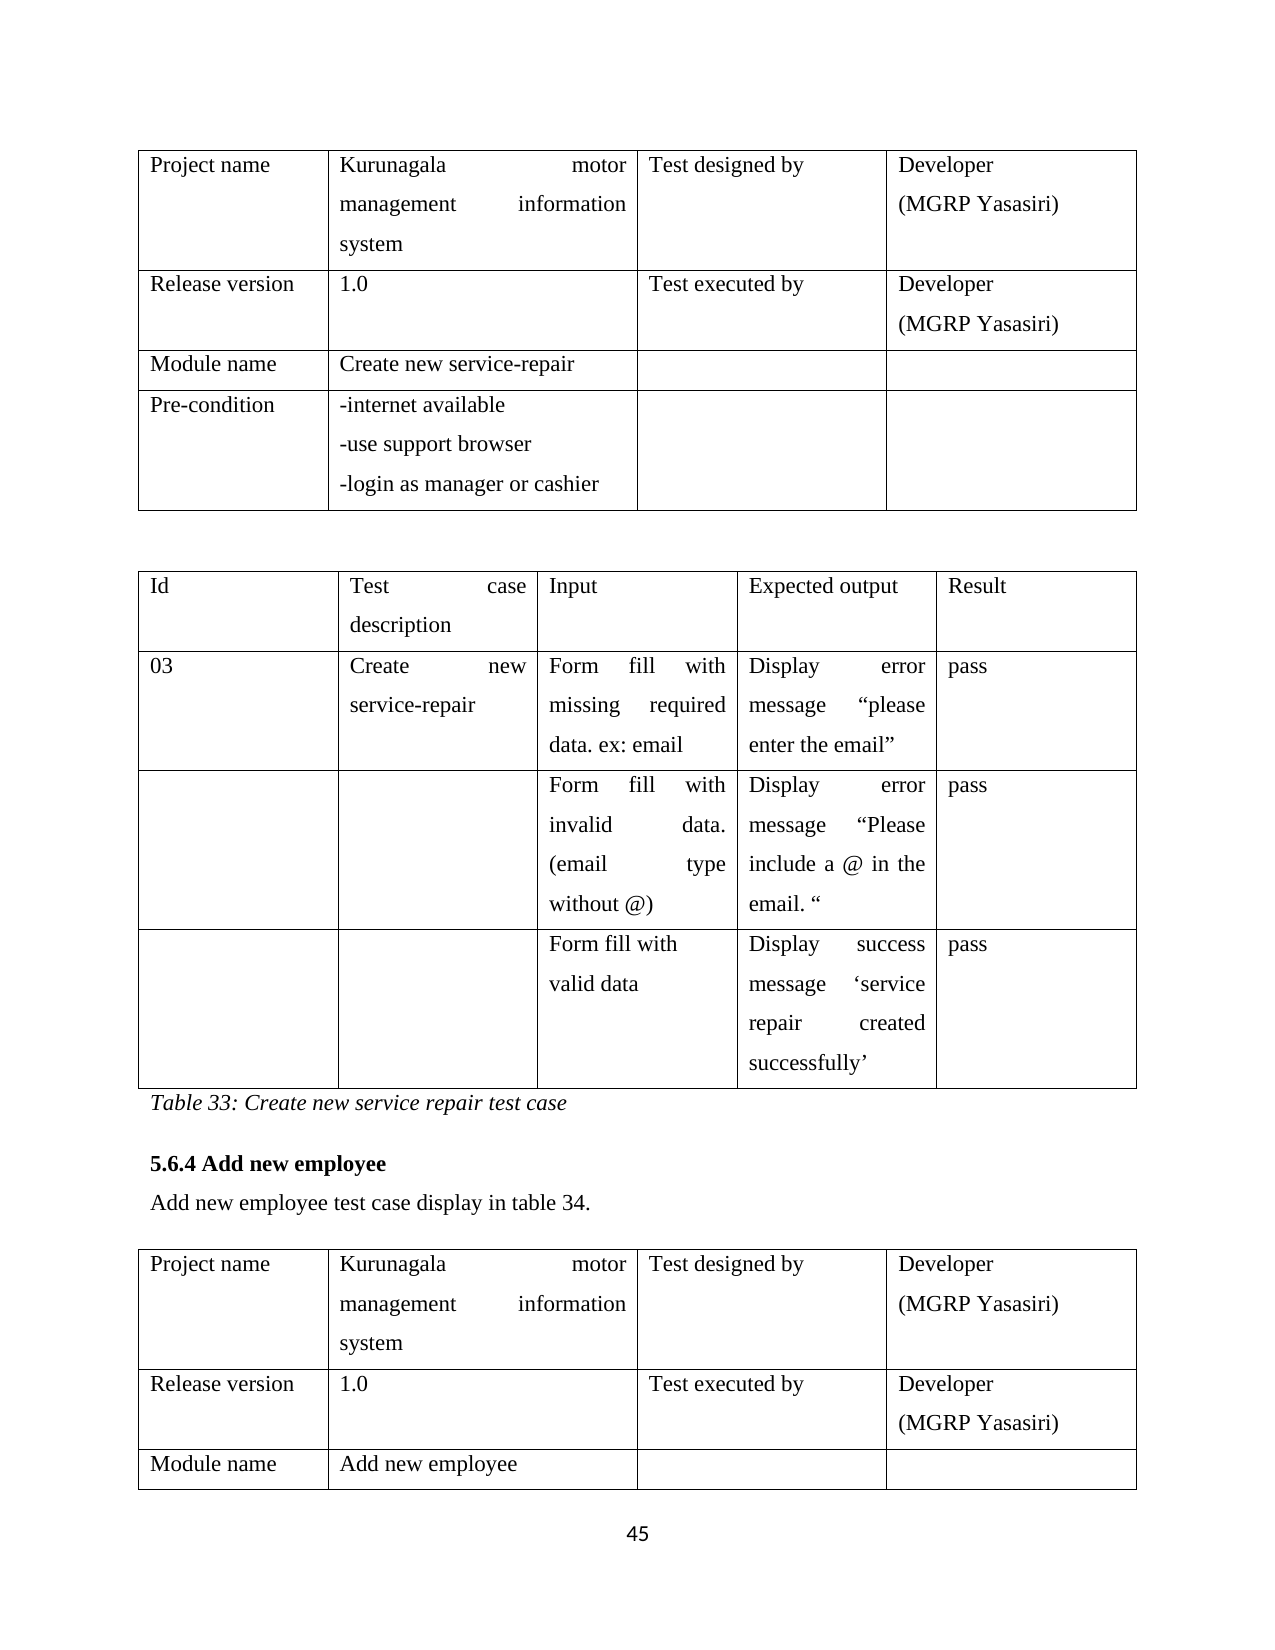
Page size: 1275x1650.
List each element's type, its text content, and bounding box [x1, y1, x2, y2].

table_cell [887, 1450, 1136, 1489]
table_cell pass [937, 930, 1136, 1088]
table_cell Pre-condition [139, 391, 328, 509]
table_cell Create new service-repair [339, 652, 537, 770]
table_cell Create new service-repair [329, 351, 637, 390]
table_cell 03 [139, 652, 338, 770]
table_cell [887, 391, 1136, 509]
table_header Project name [139, 1250, 328, 1369]
text Add new employee test case display in table 34. [150, 1189, 1125, 1215]
table_cell [339, 771, 537, 929]
table_cell Test executed by [638, 1370, 886, 1449]
table_cell Release version [139, 1370, 328, 1449]
table_header Developer (MGRP Yasasiri) [887, 151, 1136, 269]
table_header Project name [139, 151, 328, 269]
table_cell Release version [139, 271, 328, 349]
table_cell Developer (MGRP Yasasiri) [887, 271, 1136, 349]
table_header Id [139, 572, 338, 651]
table_cell [339, 930, 537, 1088]
table_header Input [538, 572, 737, 651]
table_cell Add new employee [329, 1450, 637, 1489]
table_cell 1.0 [329, 271, 637, 349]
table_cell [139, 771, 338, 929]
table_cell 1.0 [329, 1370, 637, 1449]
table_header Test designed by [638, 1250, 886, 1369]
table_cell -internet available -use support browser -login as manager or cashier [329, 391, 637, 509]
table_cell Developer (MGRP Yasasiri) [887, 1370, 1136, 1449]
table_cell pass [937, 652, 1136, 770]
table_cell [887, 351, 1136, 390]
table_header Kurunagala motor management information system [329, 151, 637, 269]
table_header Kurunagala motor management information system [329, 1250, 637, 1369]
table_cell Form fill with valid data [538, 930, 737, 1088]
table_cell Test executed by [638, 271, 886, 349]
table_cell Form fill with invalid data. (email type without @) [538, 771, 737, 929]
subtitle 5.6.4 Add new employee [150, 1149, 1125, 1176]
table_cell [638, 391, 886, 509]
table_cell [638, 1450, 886, 1489]
table_cell [638, 351, 886, 390]
table_header Test designed by [638, 151, 886, 269]
table_cell Form fill with missing required data. ex: email [538, 652, 737, 770]
table_header Result [937, 572, 1136, 651]
table_header Expected output [738, 572, 936, 651]
table_header Developer (MGRP Yasasiri) [887, 1250, 1136, 1369]
table_header Test case description [339, 572, 537, 651]
text Table 33: Create new service repair test case [150, 1089, 1125, 1116]
table_cell Module name [139, 1450, 328, 1489]
table_cell Display error message “Please include a @ in the email. “ [738, 771, 936, 929]
table_cell [139, 930, 338, 1088]
table_cell Display error message “please enter the email” [738, 652, 936, 770]
table_cell Display success message ‘service repair created successfully’ [738, 930, 936, 1088]
table_cell Module name [139, 351, 328, 390]
table_cell pass [937, 771, 1136, 929]
